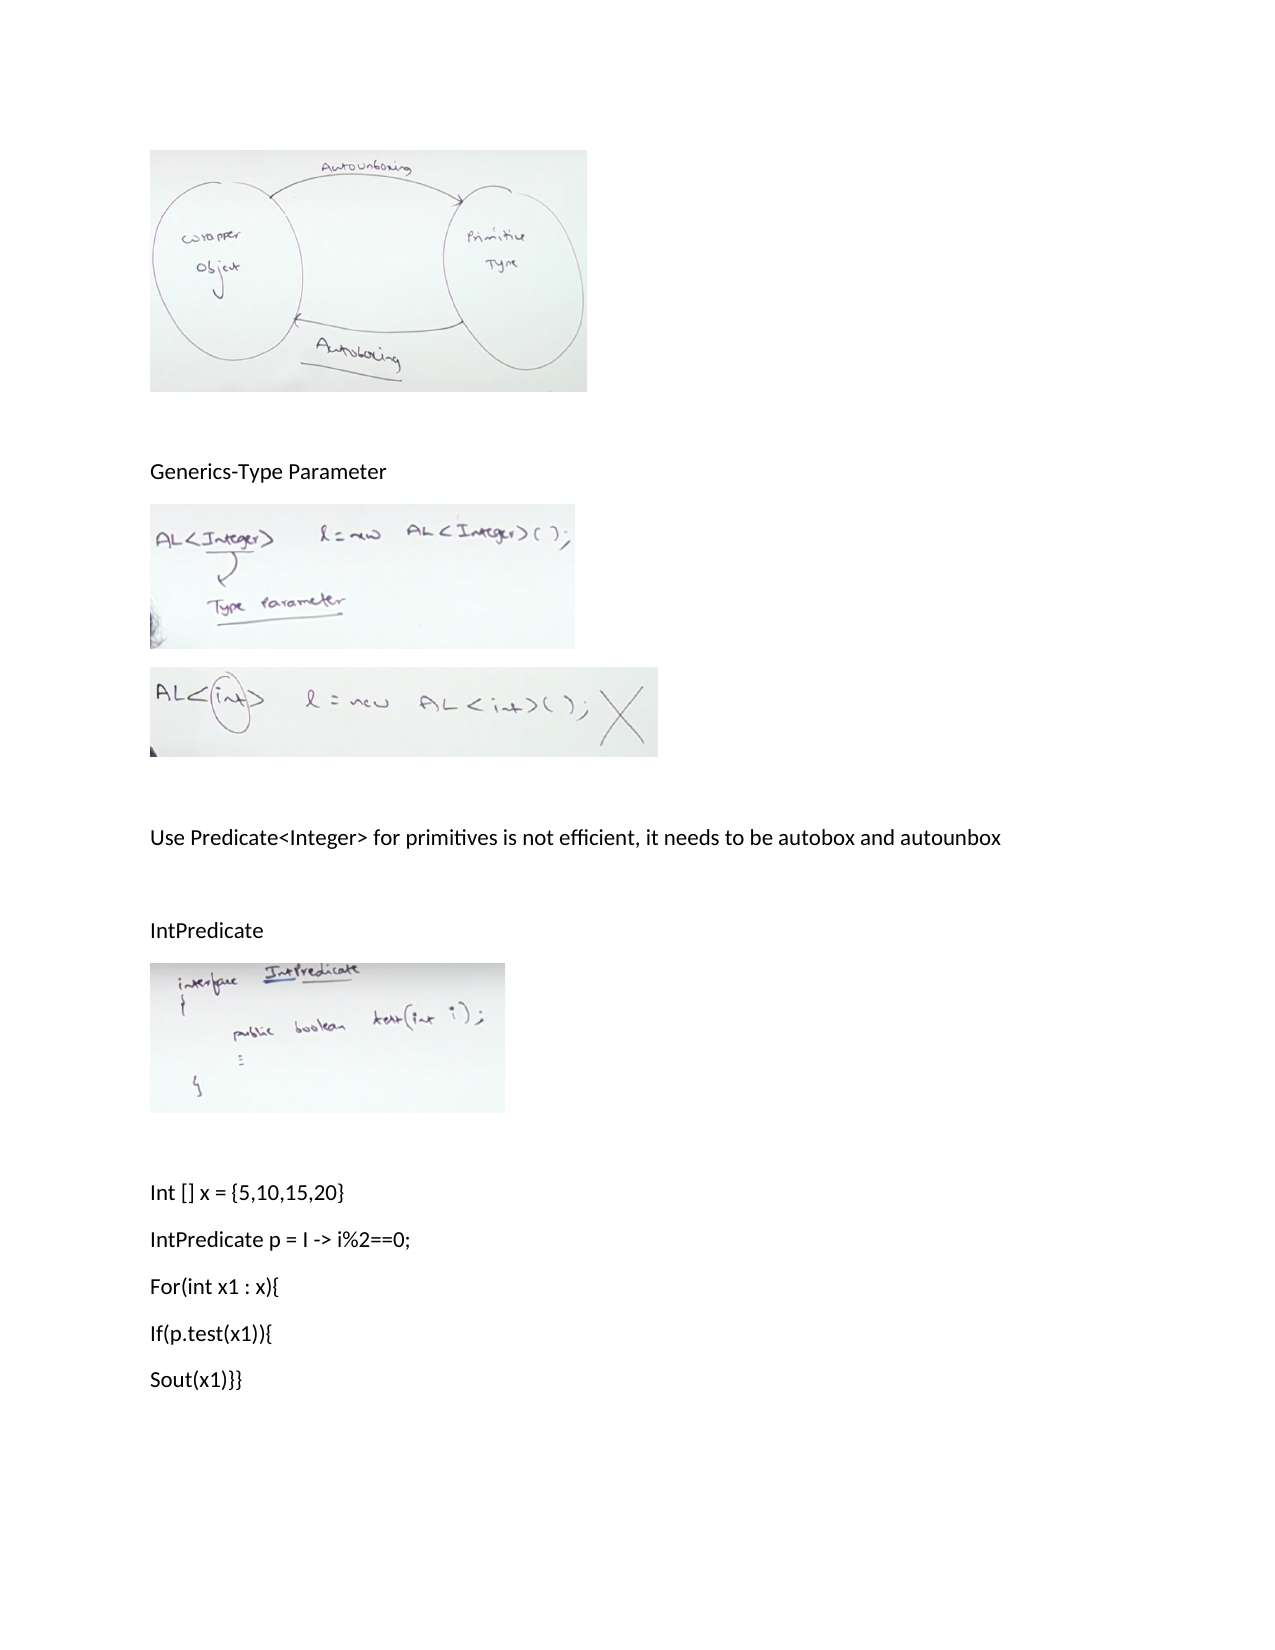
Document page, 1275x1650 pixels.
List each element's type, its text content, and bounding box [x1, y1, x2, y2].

text If(p.test(x1)){ [150, 1319, 1125, 1347]
picture [150, 150, 588, 392]
text Sout(x1)}} [150, 1366, 1125, 1394]
text Use Predicate<Integer> for primitives is not efficient, it needs to be autobox and autounbox [150, 823, 1125, 851]
picture [150, 504, 575, 649]
text Generics-Type Parameter [150, 457, 1125, 485]
text IntPredicate p = I -> i%2==0; [150, 1225, 1125, 1253]
picture [150, 963, 506, 1113]
text For(int x1 : x){ [150, 1272, 1125, 1300]
text Int [] x = {5,10,15,20} [150, 1178, 1125, 1206]
picture [150, 667, 658, 757]
text IntPredicate [150, 916, 1125, 944]
